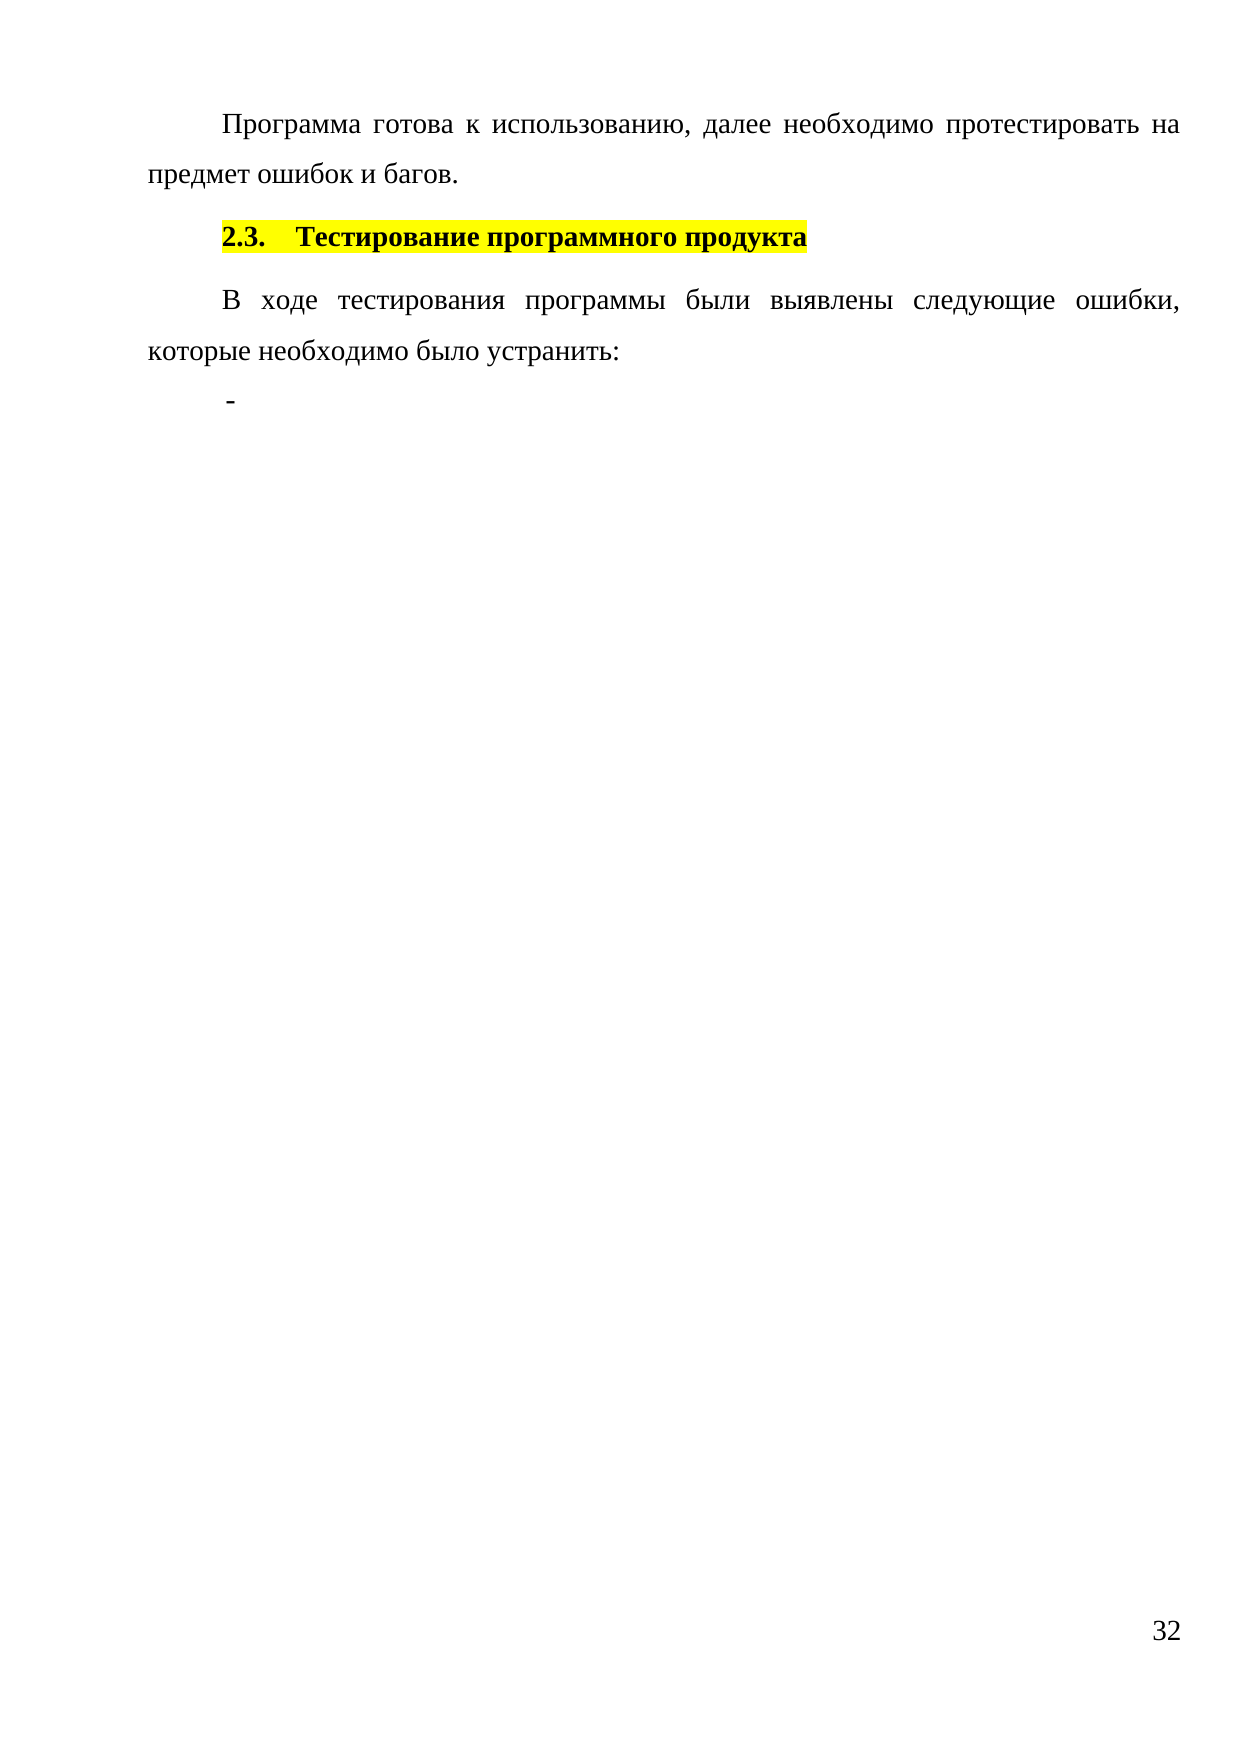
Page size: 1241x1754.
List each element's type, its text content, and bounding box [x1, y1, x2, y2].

text Программа готова к использованию, далее необходимо протестировать на предмет ошибок и багов. [148, 106, 1181, 190]
subtitle Тестирование программного продукта [148, 219, 1181, 253]
text В ходе тестирования программы были выявлены следующие ошибки, которые необходимо было устранить: [148, 282, 1181, 366]
